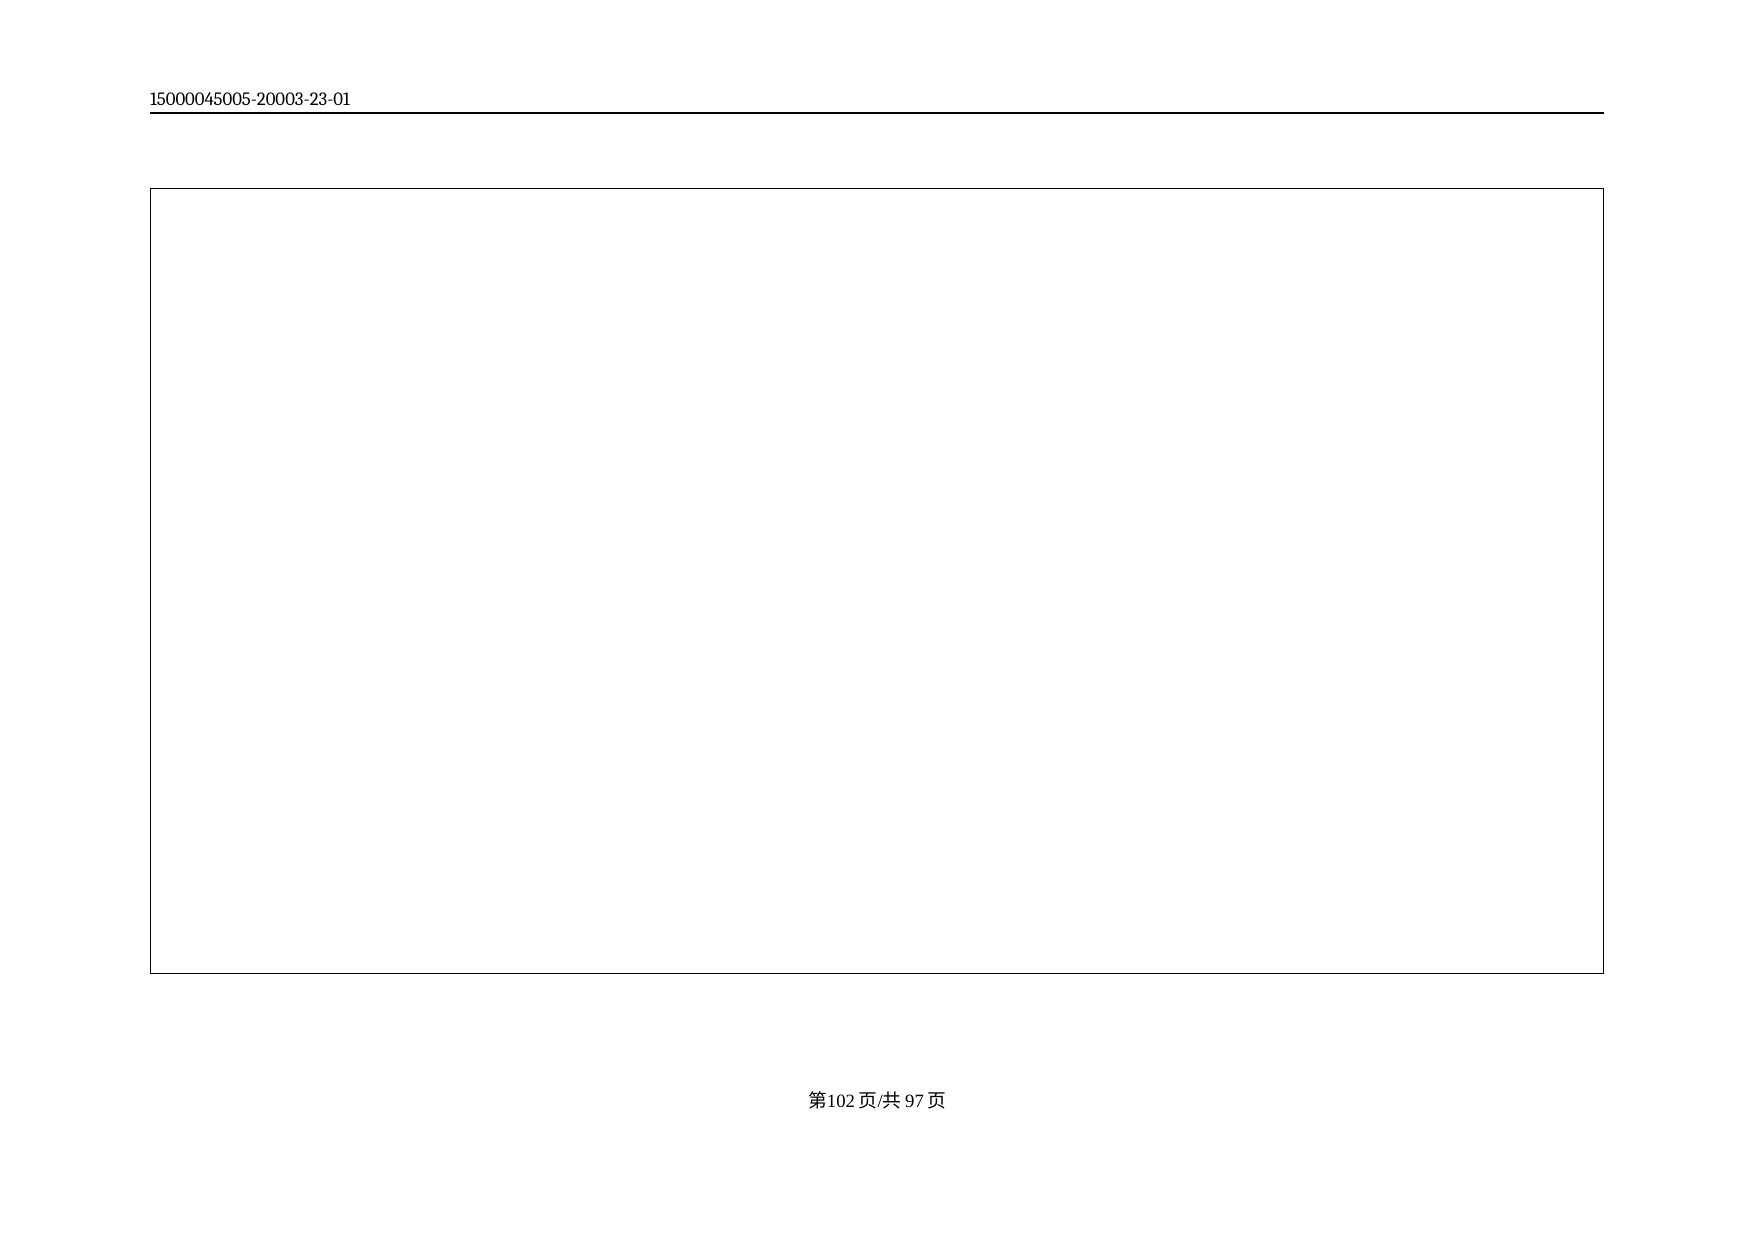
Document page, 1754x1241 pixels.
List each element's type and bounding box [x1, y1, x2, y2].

table_cell [151, 189, 1603, 973]
